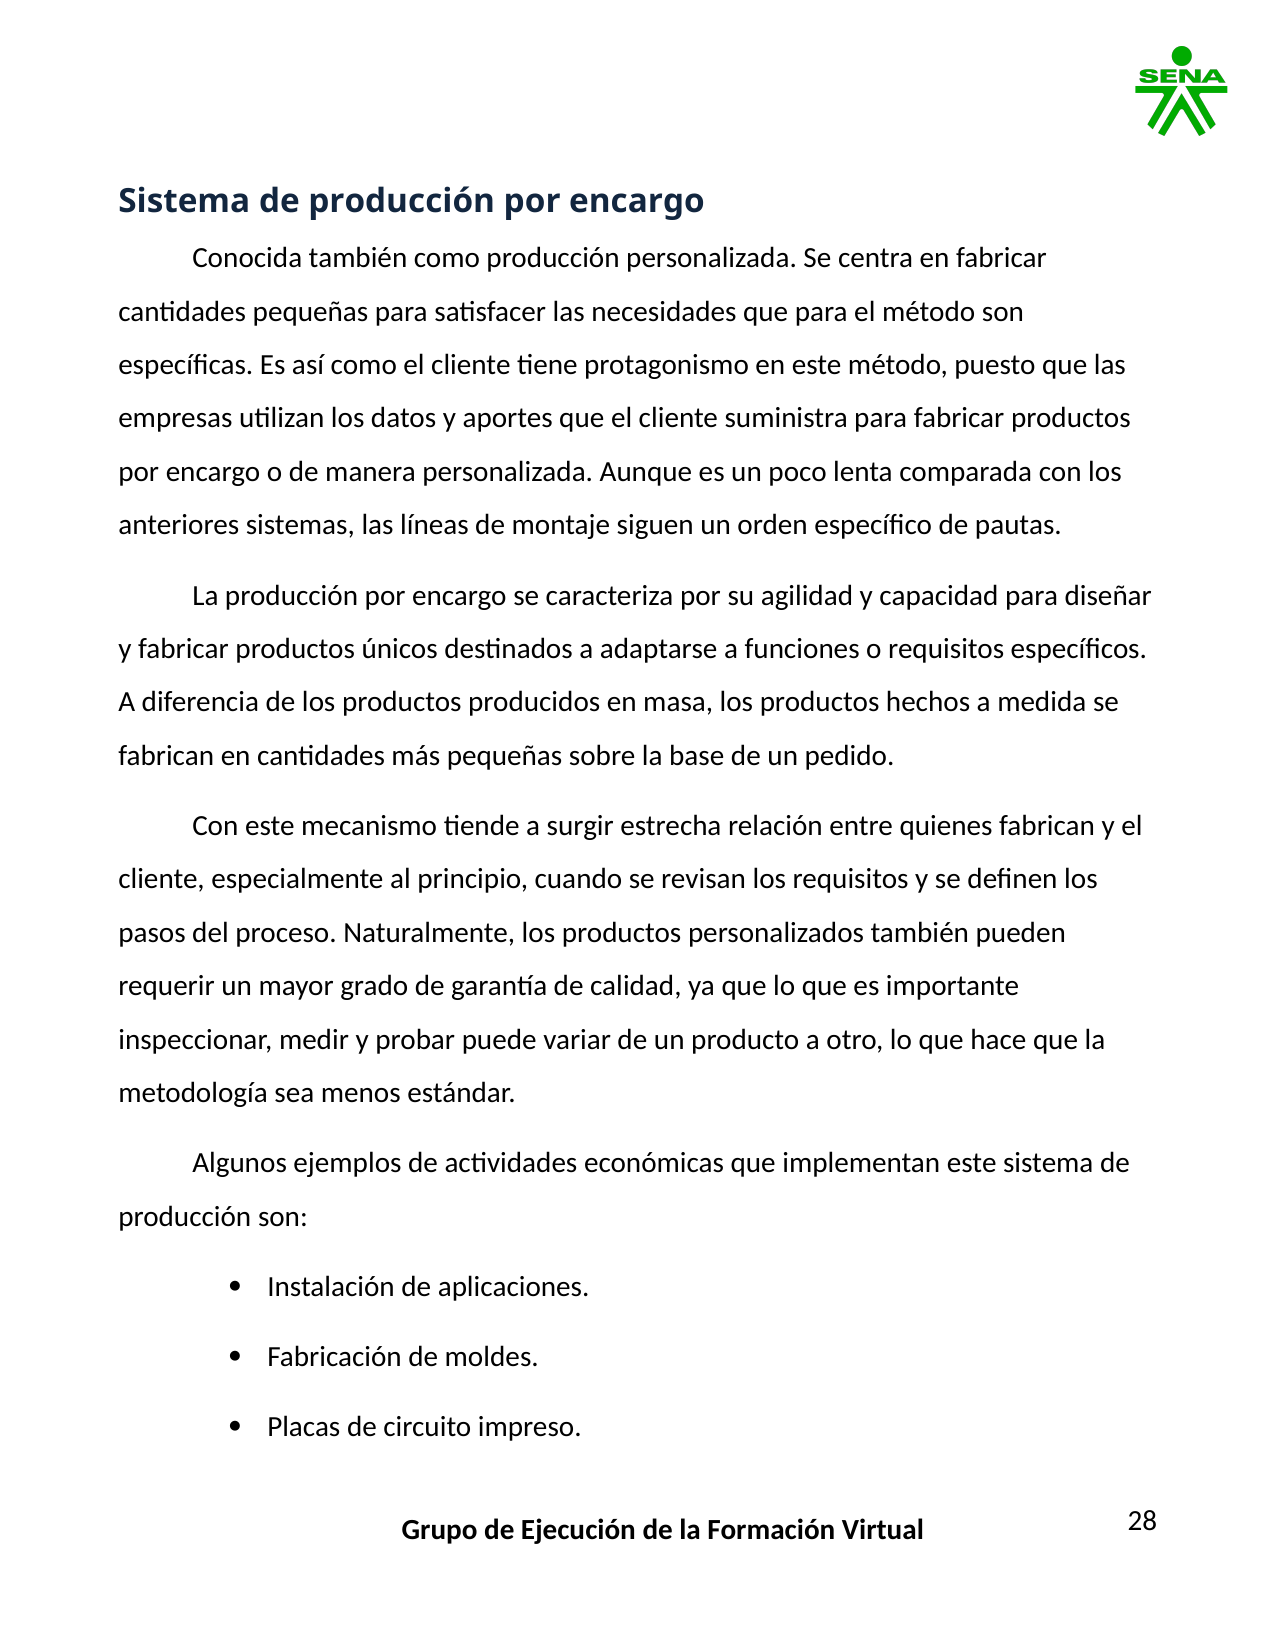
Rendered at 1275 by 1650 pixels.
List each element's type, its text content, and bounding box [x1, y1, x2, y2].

text Conocida también como producción personalizada. Se centra en fabricar cantidades pequeñas para satisfacer las necesidades que para el método son específicas. Es así como el cliente tiene protagonismo en este método, puesto que las empresas utilizan los datos y aportes que el cliente suministra para fabricar productos por encargo o de manera personalizada. Aunque es un poco lenta comparada con los anteriores sistemas, las líneas de montaje siguen un orden específico de pautas. [118, 239, 1157, 542]
text Algunos ejemplos de actividades económicas que implementan este sistema de producción son: [118, 1144, 1157, 1233]
list Placas de circuito impreso. [230, 1408, 1157, 1444]
picture [1135, 46, 1228, 136]
text La producción por encargo se caracteriza por su agilidad y capacidad para diseñar y fabricar productos únicos destinados a adaptarse a funciones o requisitos específicos. A diferencia de los productos producidos en masa, los productos hechos a medida se fabrican en cantidades más pequeñas sobre la base de un pedido. [118, 577, 1157, 772]
list Fabricación de moldes. [230, 1338, 1157, 1373]
text Con este mecanismo tiende a surgir estrecha relación entre quienes fabrican y el cliente, especialmente al principio, cuando se revisan los requisitos y se definen los pasos del proceso. Naturalmente, los productos personalizados también pueden requerir un mayor grado de garantía de calidad, ya que lo que es importante inspeccionar, medir y probar puede variar de un producto a otro, lo que hace que la metodología sea menos estándar. [118, 807, 1157, 1110]
list Instalación de aplicaciones. [230, 1268, 1157, 1303]
subtitle Sistema de producción por encargo [118, 177, 1157, 223]
